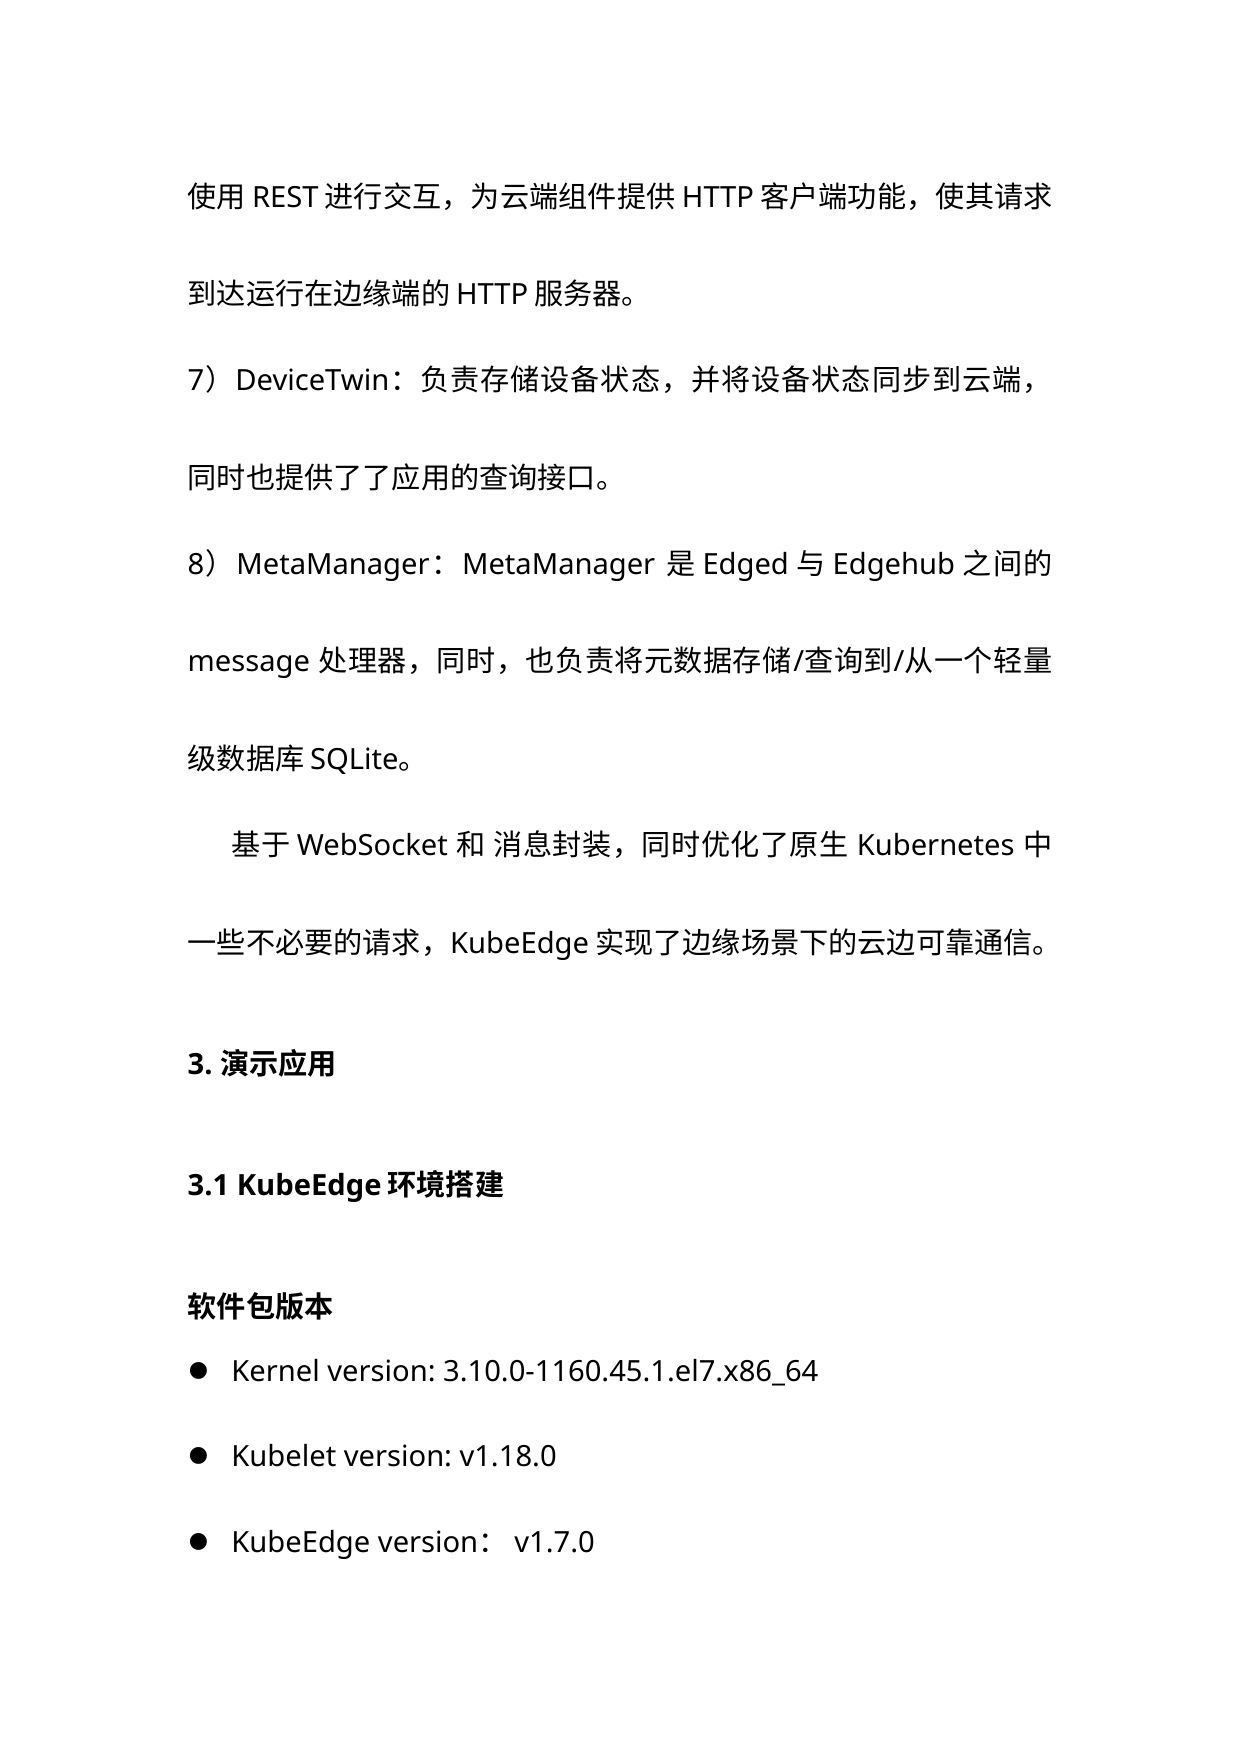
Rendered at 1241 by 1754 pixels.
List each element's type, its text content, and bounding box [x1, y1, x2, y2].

text 基于WebSocket 和 消息封装，同时优化了原生Kubernetes 中一些不必要的请求，KubeEdge实现了边缘场景下的云边可靠通信。 [187, 810, 1053, 973]
list Kubelet version: v1.18.0 [187, 1422, 1053, 1487]
list Kernel version: 3.10.0-1160.45.1.el7.x86_64 [187, 1338, 1053, 1403]
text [187, 162, 1053, 324]
list 软件包版本 [187, 1273, 1053, 1338]
subtitle 3.1 KubeEdge环境搭建 [187, 1150, 1053, 1215]
list KubeEdge version： v1.7.0 [187, 1507, 1053, 1572]
text 8）MetaManager：MetaManager 是Edged与Edgehub之间的message 处理器，同时，也负责将元数据存储/查询到/从一个轻量级数据库SQLite。 [187, 529, 1053, 789]
subtitle 演示应用 [187, 1029, 1053, 1094]
text 7）DeviceTwin：负责存储设备状态，并将设备状态同步到云端，同时也提供了了应用的查询接口。 [187, 346, 1053, 508]
